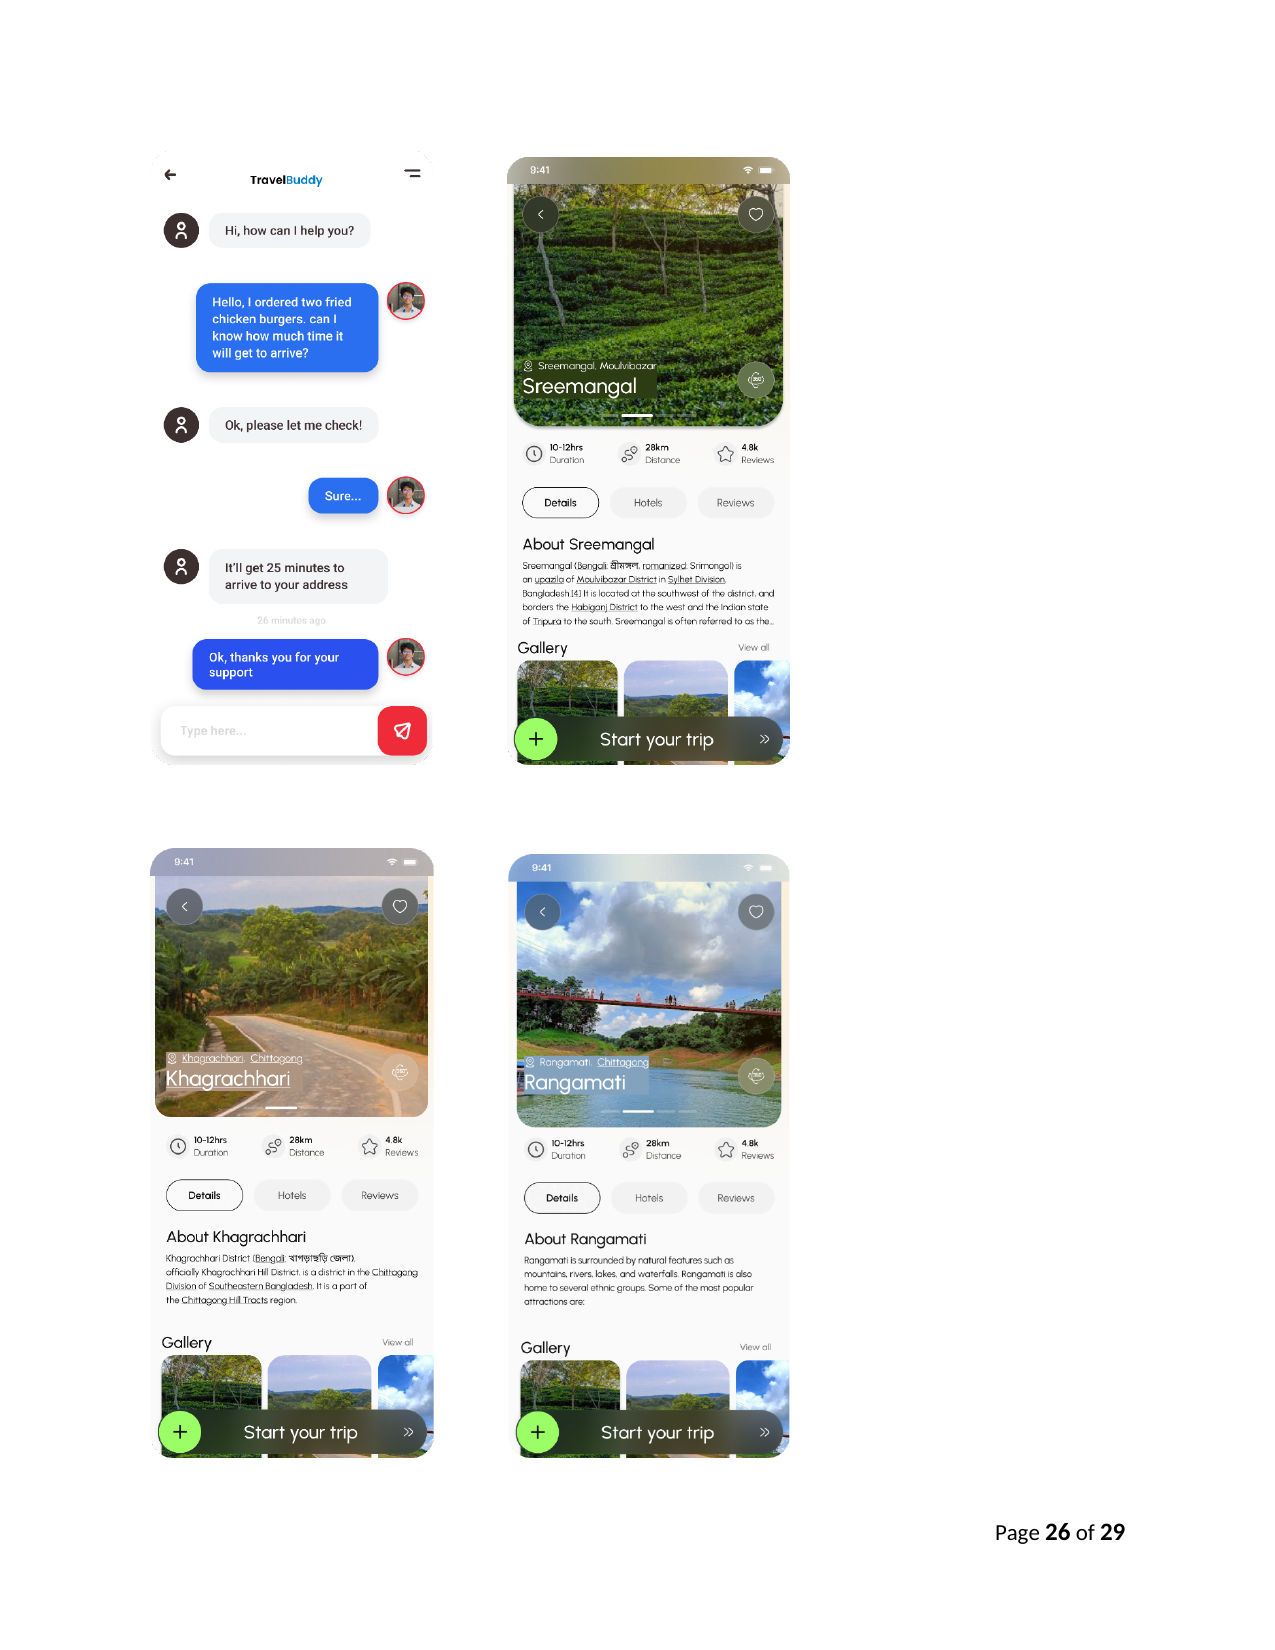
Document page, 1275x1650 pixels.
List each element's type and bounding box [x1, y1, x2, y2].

picture [508, 854, 790, 1458]
picture [507, 157, 790, 765]
picture [150, 150, 433, 765]
picture [150, 848, 434, 1458]
